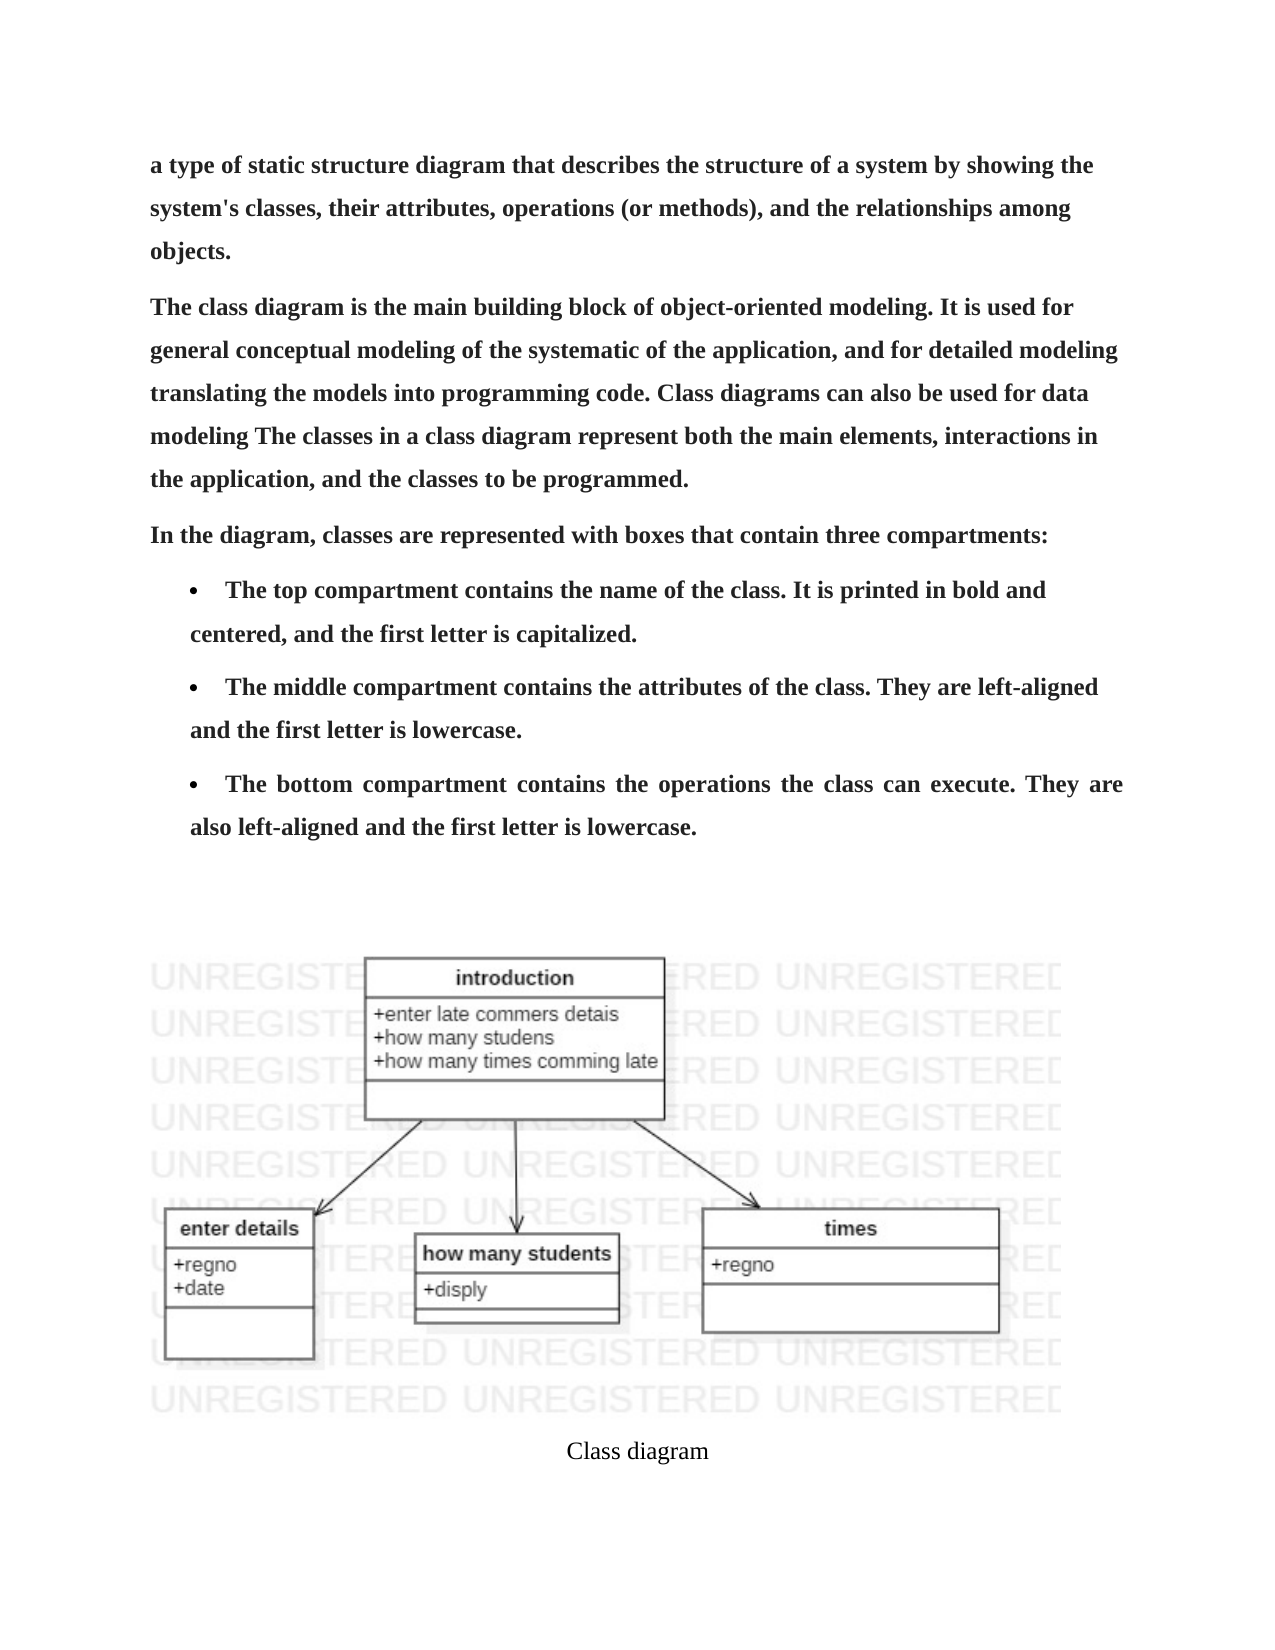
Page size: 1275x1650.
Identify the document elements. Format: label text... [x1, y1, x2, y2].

text The class diagram is the main building block of object-oriented modeling. It is used for general conceptual modeling of the systematic of the application, and for detailed modeling translating the models into programming code. Class diagrams can also be used for data modeling The classes in a class diagram represent both the main elements, interactions in the application, and the classes to be programmed. [150, 292, 1125, 493]
text In the diagram, classes are represented with boxes that contain three compartments: [150, 520, 1125, 549]
text Class diagram [150, 1436, 1125, 1465]
list The bottom compartment contains the operations the class can execute. They are also left-aligned and the first letter is lowercase. [190, 769, 1125, 841]
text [150, 150, 1125, 265]
list The middle compartment contains the attributes of the class. They are left-aligned and the first letter is lowercase. [190, 672, 1125, 744]
list The top compartment contains the name of the class. It is printed in bold and centered, and the first letter is capitalized. [190, 576, 1125, 647]
picture [150, 943, 1061, 1422]
